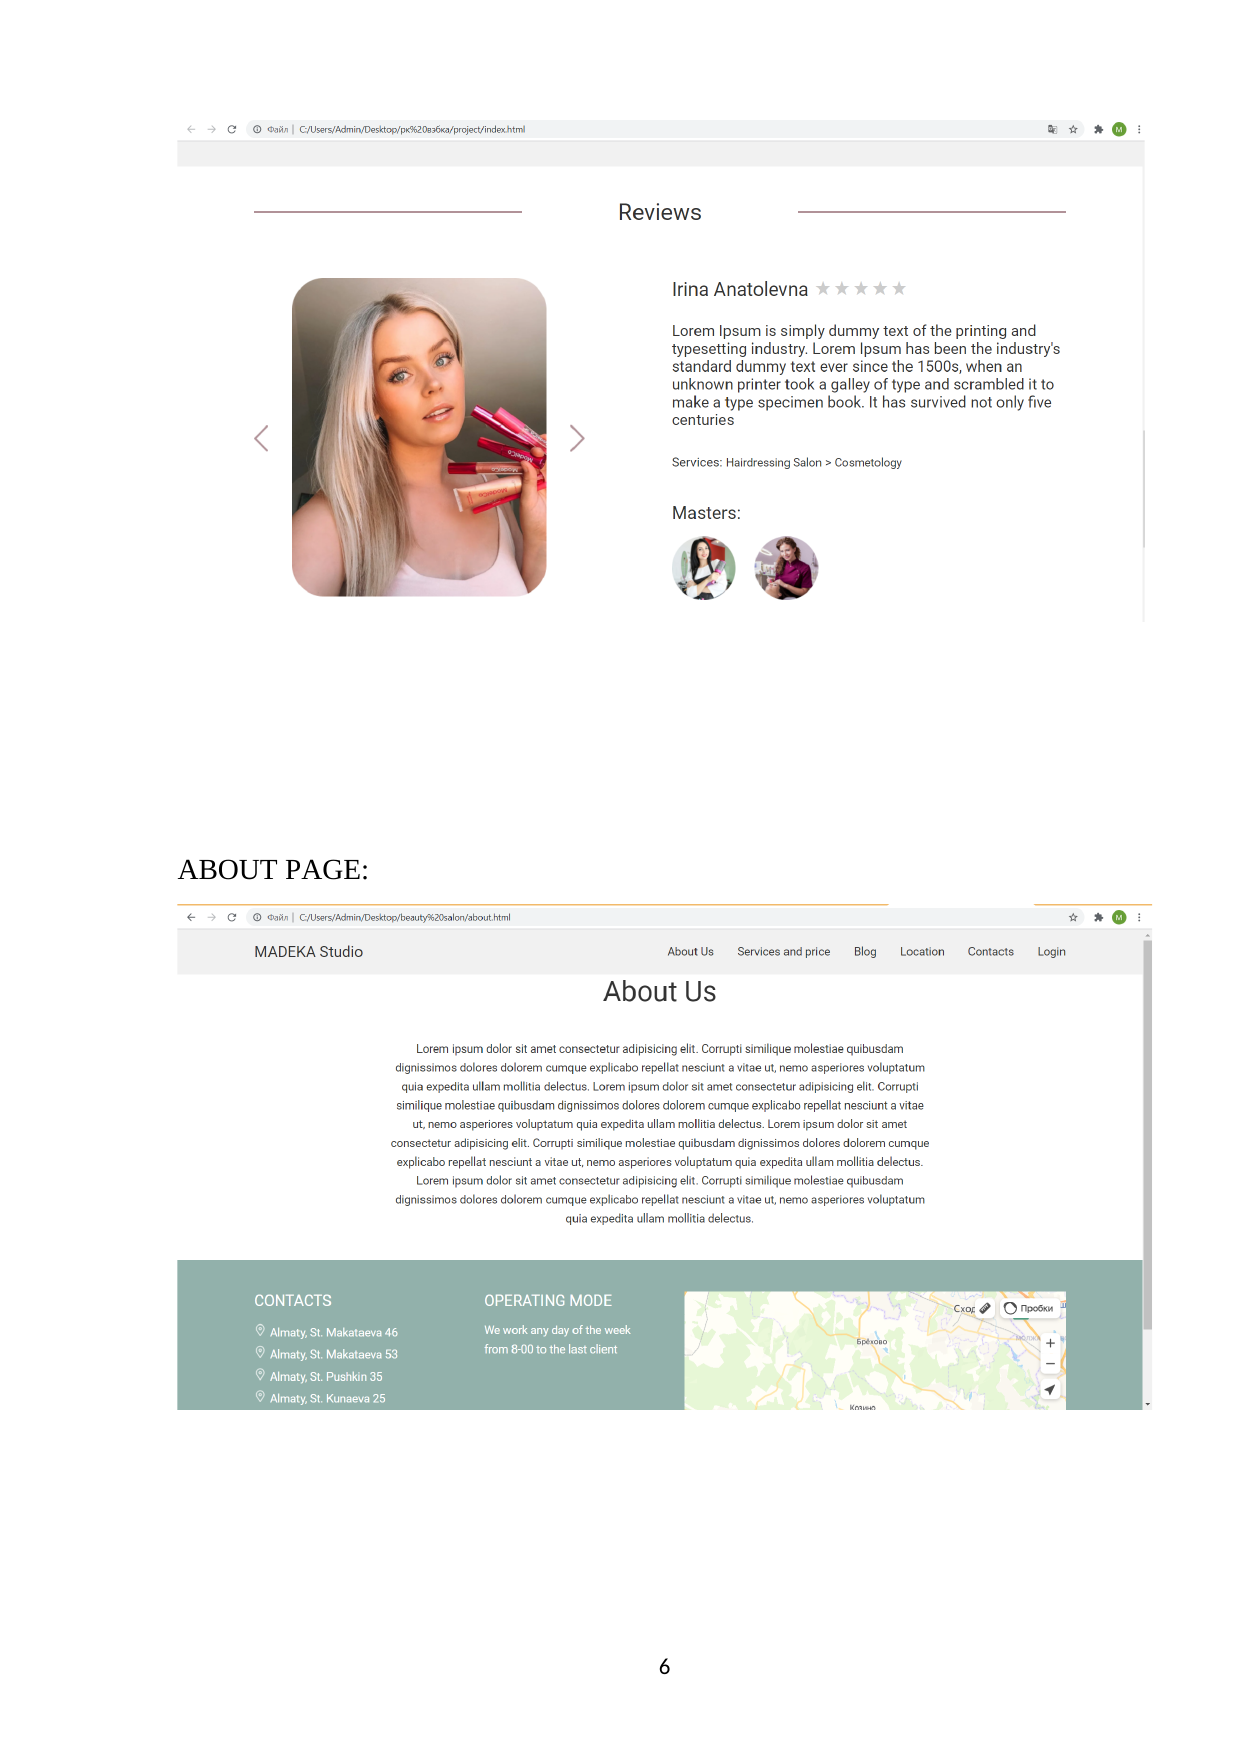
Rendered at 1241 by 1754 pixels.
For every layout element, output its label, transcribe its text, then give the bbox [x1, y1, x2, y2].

picture [177, 118, 1145, 622]
text ABOUT PAGE: [177, 852, 1152, 886]
picture [177, 904, 1153, 1410]
